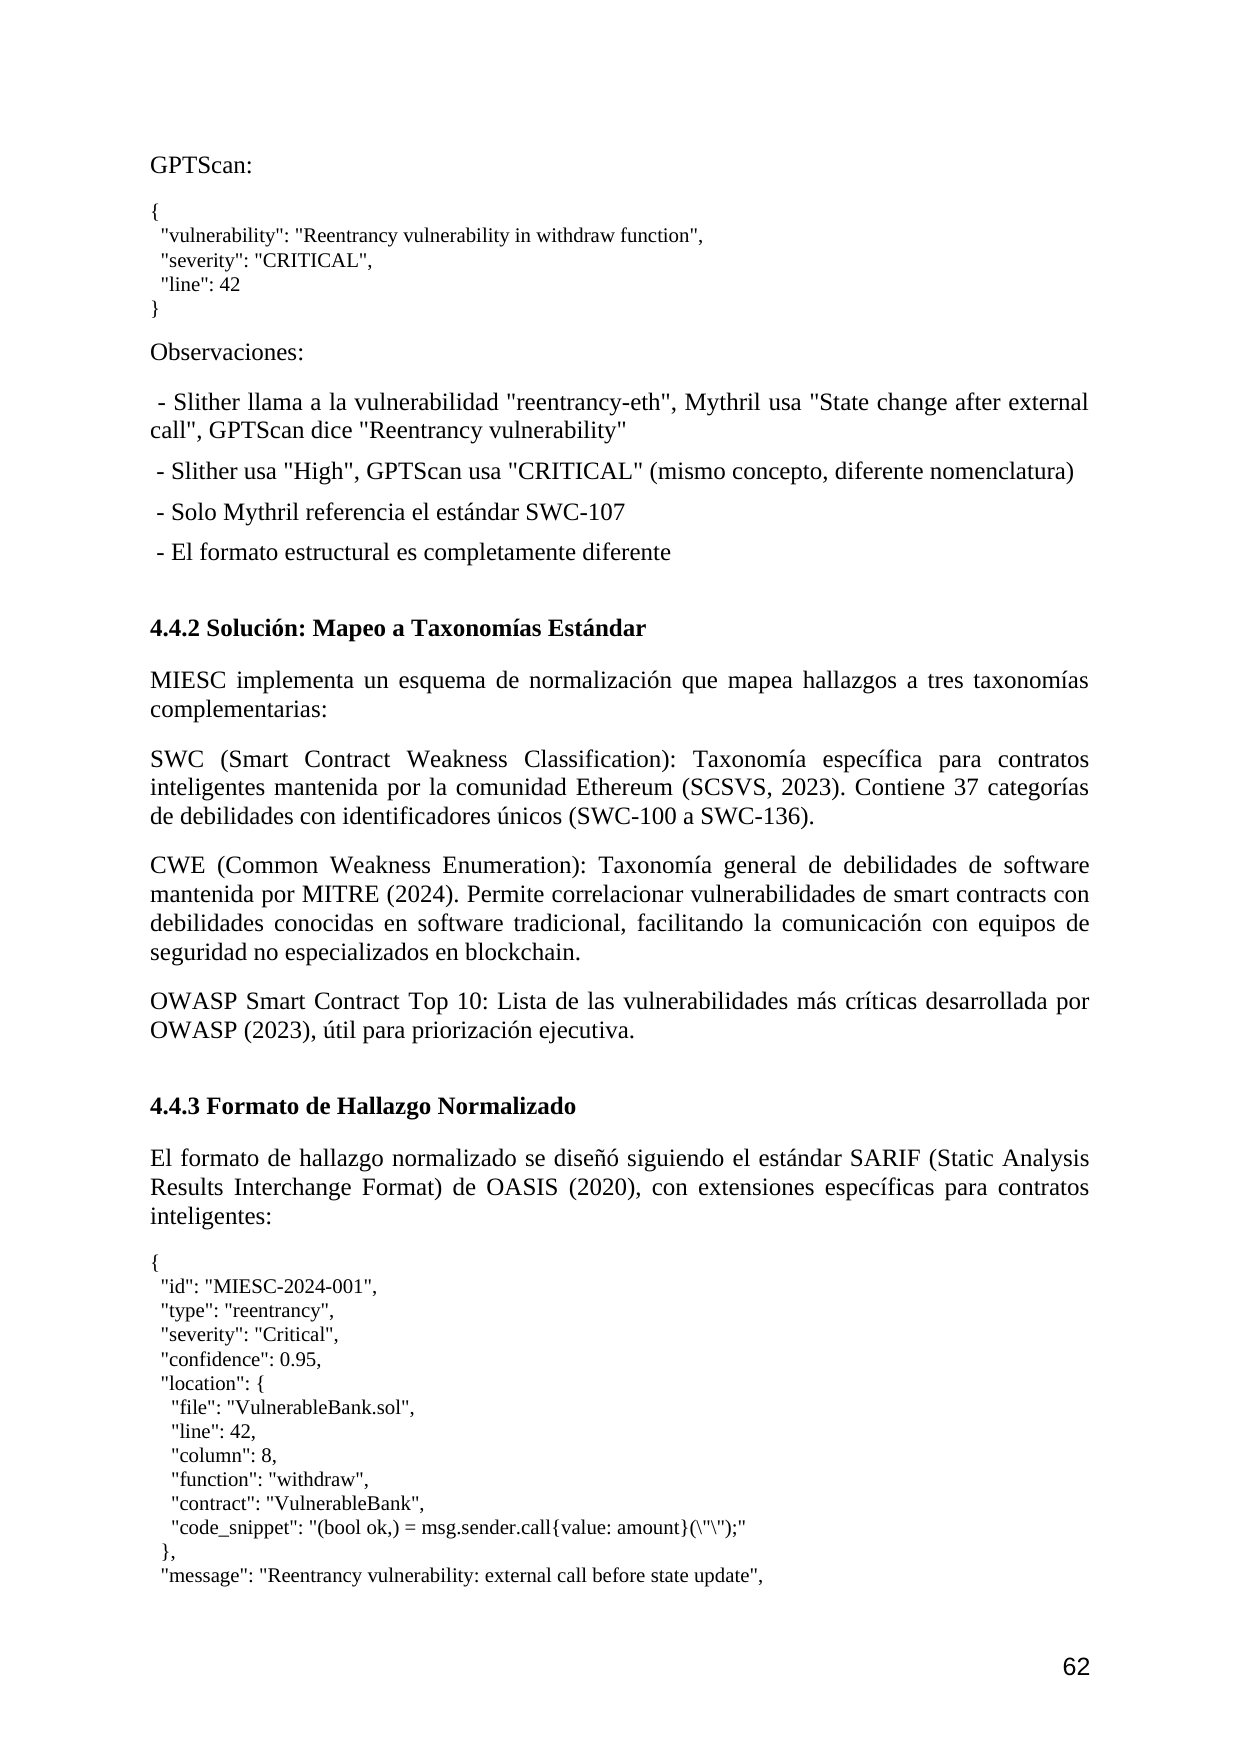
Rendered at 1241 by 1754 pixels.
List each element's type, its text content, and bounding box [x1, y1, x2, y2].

text GPTScan: [150, 150, 1090, 179]
text El formato de hallazgo normalizado se diseñó siguiendo el estándar SARIF (Static Analysis Results Interchange Format) de OASIS (2020), con extensiones específicas para contratos inteligentes: [150, 1143, 1090, 1229]
subtitle 4.4.3 Formato de Hallazgo Normalizado [150, 1091, 1090, 1120]
text - Slither usa "High", GPTScan usa "CRITICAL" (mismo concepto, diferente nomenclatura) [150, 456, 1090, 485]
text MIESC implementa un esquema de normalización que mapea hallazgos a tres taxonomías complementarias: [150, 666, 1090, 723]
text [150, 1250, 1090, 1587]
text OWASP Smart Contract Top 10: Lista de las vulnerabilidades más críticas desarrollada por OWASP (2023), útil para priorización ejecutiva. [150, 986, 1090, 1044]
text - El formato estructural es completamente diferente [150, 537, 1090, 566]
text - Slither llama a la vulnerabilidad "reentrancy-eth", Mythril usa "State change after external call", GPTScan dice "Reentrancy vulnerability" [150, 387, 1090, 444]
text - Solo Mythril referencia el estándar SWC-107 [150, 497, 1090, 525]
text CWE (Common Weakness Enumeration): Taxonomía general de debilidades de software mantenida por MITRE (2024). Permite correlacionar vulnerabilidades de smart contracts con debilidades conocidas en software tradicional, facilitando la comunicación con equipos de seguridad no especializados en blockchain. [150, 851, 1090, 966]
text { "vulnerability": "Reentrancy vulnerability in withdraw function", "severity": "CRITICAL", "line": 42 } [150, 199, 1090, 320]
text SWC (Smart Contract Weakness Classification): Taxonomía específica para contratos inteligentes mantenida por la comunidad Ethereum (SCSVS, 2023). Contiene 37 categorías de debilidades con identificadores únicos (SWC-100 a SWC-136). [150, 744, 1090, 830]
subtitle 4.4.2 Solución: Mapeo a Taxonomías Estándar [150, 613, 1090, 642]
text Observaciones: [150, 337, 1090, 366]
